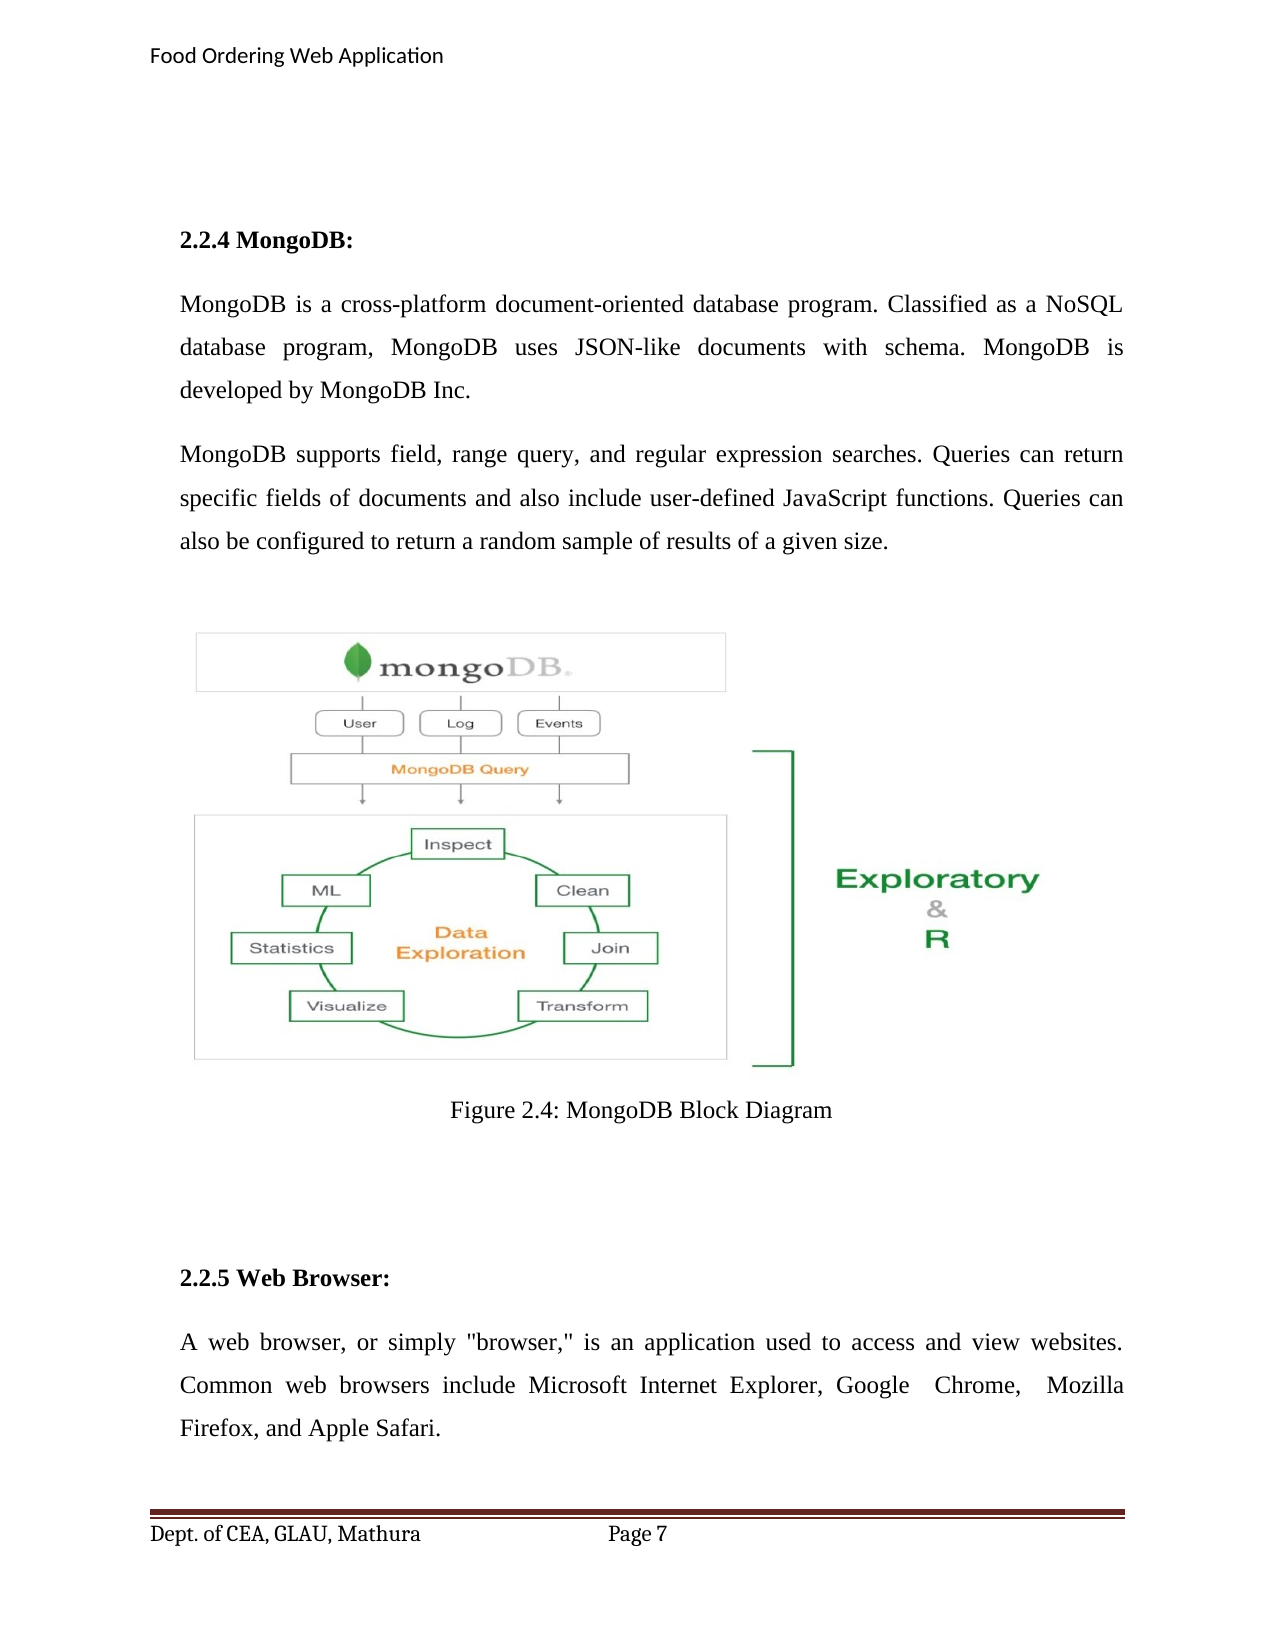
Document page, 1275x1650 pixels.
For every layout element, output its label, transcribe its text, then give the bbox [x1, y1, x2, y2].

text MongoDB is a cross-platform document-oriented database program. Classified as a NoSQL database program, MongoDB uses JSON-like documents with schema. MongoDB is developed by MongoDB Inc. [179, 289, 1125, 404]
list A web browser, or simply "browser," is an application used to access and view websites. Common web browsers include Microsoft Internet Explorer, Google Chrome, Mozilla Firefox, and Apple Safari. [179, 1327, 1125, 1442]
text 2.2.4 MongoDB: [179, 225, 1125, 254]
list Figure 2.4: MongoDB Block Diagram [194, 1096, 1125, 1124]
text MongoDB supports field, range query, and regular expression searches. Queries can return specific fields of documents and also include user-defined JavaScript functions. Queries can also be configured to return a random sample of results of a given size. [179, 439, 1125, 554]
picture [193, 631, 1047, 1082]
text 2.2.5 Web Browser: [179, 1263, 1125, 1291]
